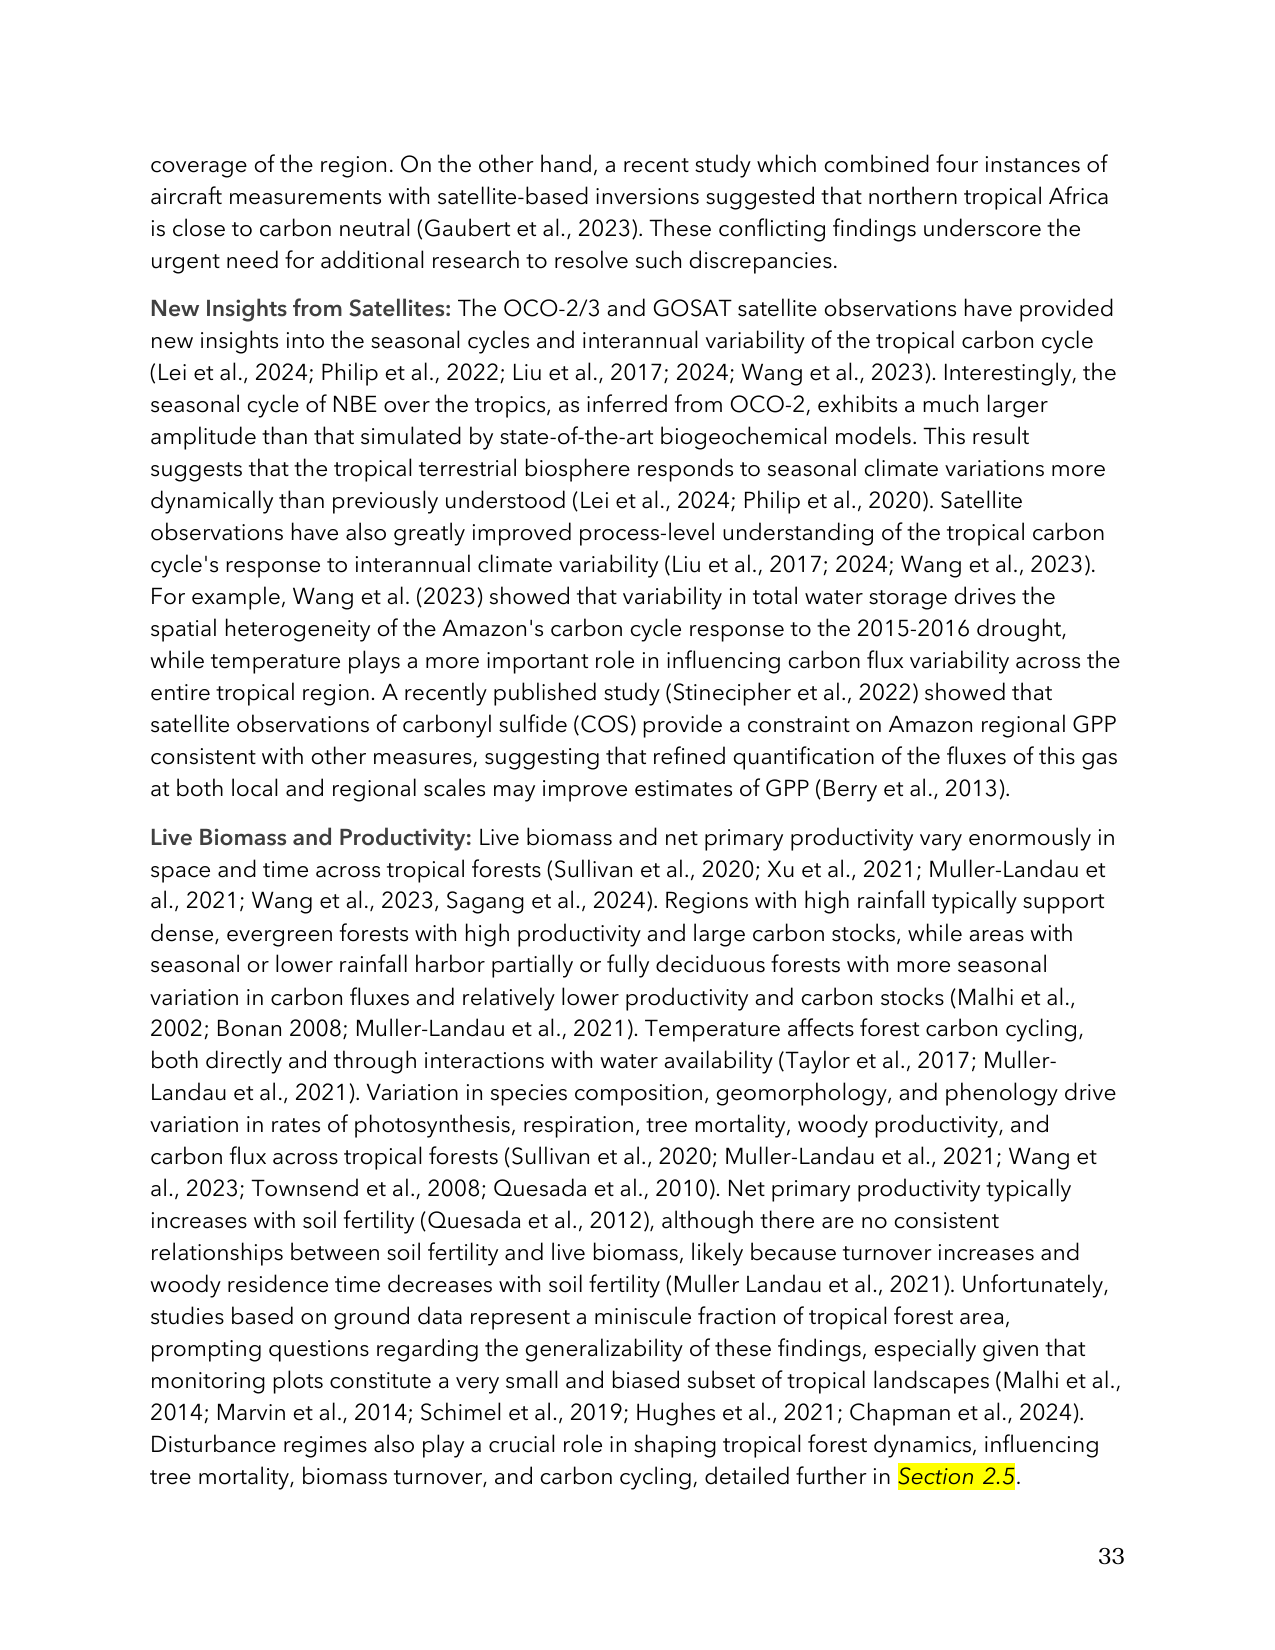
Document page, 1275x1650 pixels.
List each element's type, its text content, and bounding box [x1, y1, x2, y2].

text Live Biomass and Productivity: Live biomass and net primary productivity vary enormously in space and time across tropical forests (Sullivan et al., 2020; Xu et al., 2021; Muller-Landau et al., 2021; Wang et al., 2023, Sagang et al., 2024). Regions with high rainfall typically support dense, evergreen forests with high productivity and large carbon stocks, while areas with seasonal or lower rainfall harbor partially or fully deciduous forests with more seasonal variation in carbon fluxes and relatively lower productivity and carbon stocks (Malhi et al., 2002; Bonan 2008; Muller-Landau et al., 2021). Temperature affects forest carbon cycling, both directly and through interactions with water availability (Taylor et al., 2017; Muller-Landau et al., 2021). Variation in species composition, geomorphology, and phenology drive variation in rates of photosynthesis, respiration, tree mortality, woody productivity, and carbon flux across tropical forests (Sullivan et al., 2020; Muller-Landau et al., 2021; Wang et al., 2023; Townsend et al., 2008; Quesada et al., 2010). Net primary productivity typically increases with soil fertility (Quesada et al., 2012), although there are no consistent relationships between soil fertility and live biomass, likely because turnover increases and woody residence time decreases with soil fertility (Muller Landau et al., 2021). Unfortunately, studies based on ground data represent a miniscule fraction of tropical forest area, prompting questions regarding the generalizability of these findings, especially given that monitoring plots constitute a very small and biased subset of tropical landscapes (Malhi et al., 2014; Marvin et al., 2014; Schimel et al., 2019; Hughes et al., 2021; Chapman et al., 2024). Disturbance regimes also play a crucial role in shaping tropical forest dynamics, influencing tree mortality, biomass turnover, and carbon cycling, detailed further in Section 2.5. [150, 823, 1125, 1490]
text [150, 150, 1125, 274]
text New Insights from Satellites: The OCO-2/3 and GOSAT satellite observations have provided new insights into the seasonal cycles and interannual variability of the tropical carbon cycle (Lei et al., 2024; Philip et al., 2022; Liu et al., 2017; 2024; Wang et al., 2023). Interestingly, the seasonal cycle of NBE over the tropics, as inferred from OCO-2, exhibits a much larger amplitude than that simulated by state-of-the-art biogeochemical models. This result suggests that the tropical terrestrial biosphere responds to seasonal climate variations more dynamically than previously understood (Lei et al., 2024; Philip et al., 2020). Satellite observations have also greatly improved process-level understanding of the tropical carbon cycle's response to interannual climate variability (Liu et al., 2017; 2024; Wang et al., 2023). For example, Wang et al. (2023) showed that variability in total water storage drives the spatial heterogeneity of the Amazon's carbon cycle response to the 2015-2016 drought, while temperature plays a more important role in influencing carbon flux variability across the entire tropical region. A recently published study (Stinecipher et al., 2022) showed that satellite observations of carbonyl sulfide (COS) provide a constraint on Amazon regional GPP consistent with other measures, suggesting that refined quantification of the fluxes of this gas at both local and regional scales may improve estimates of GPP (Berry et al., 2013). [150, 294, 1125, 802]
